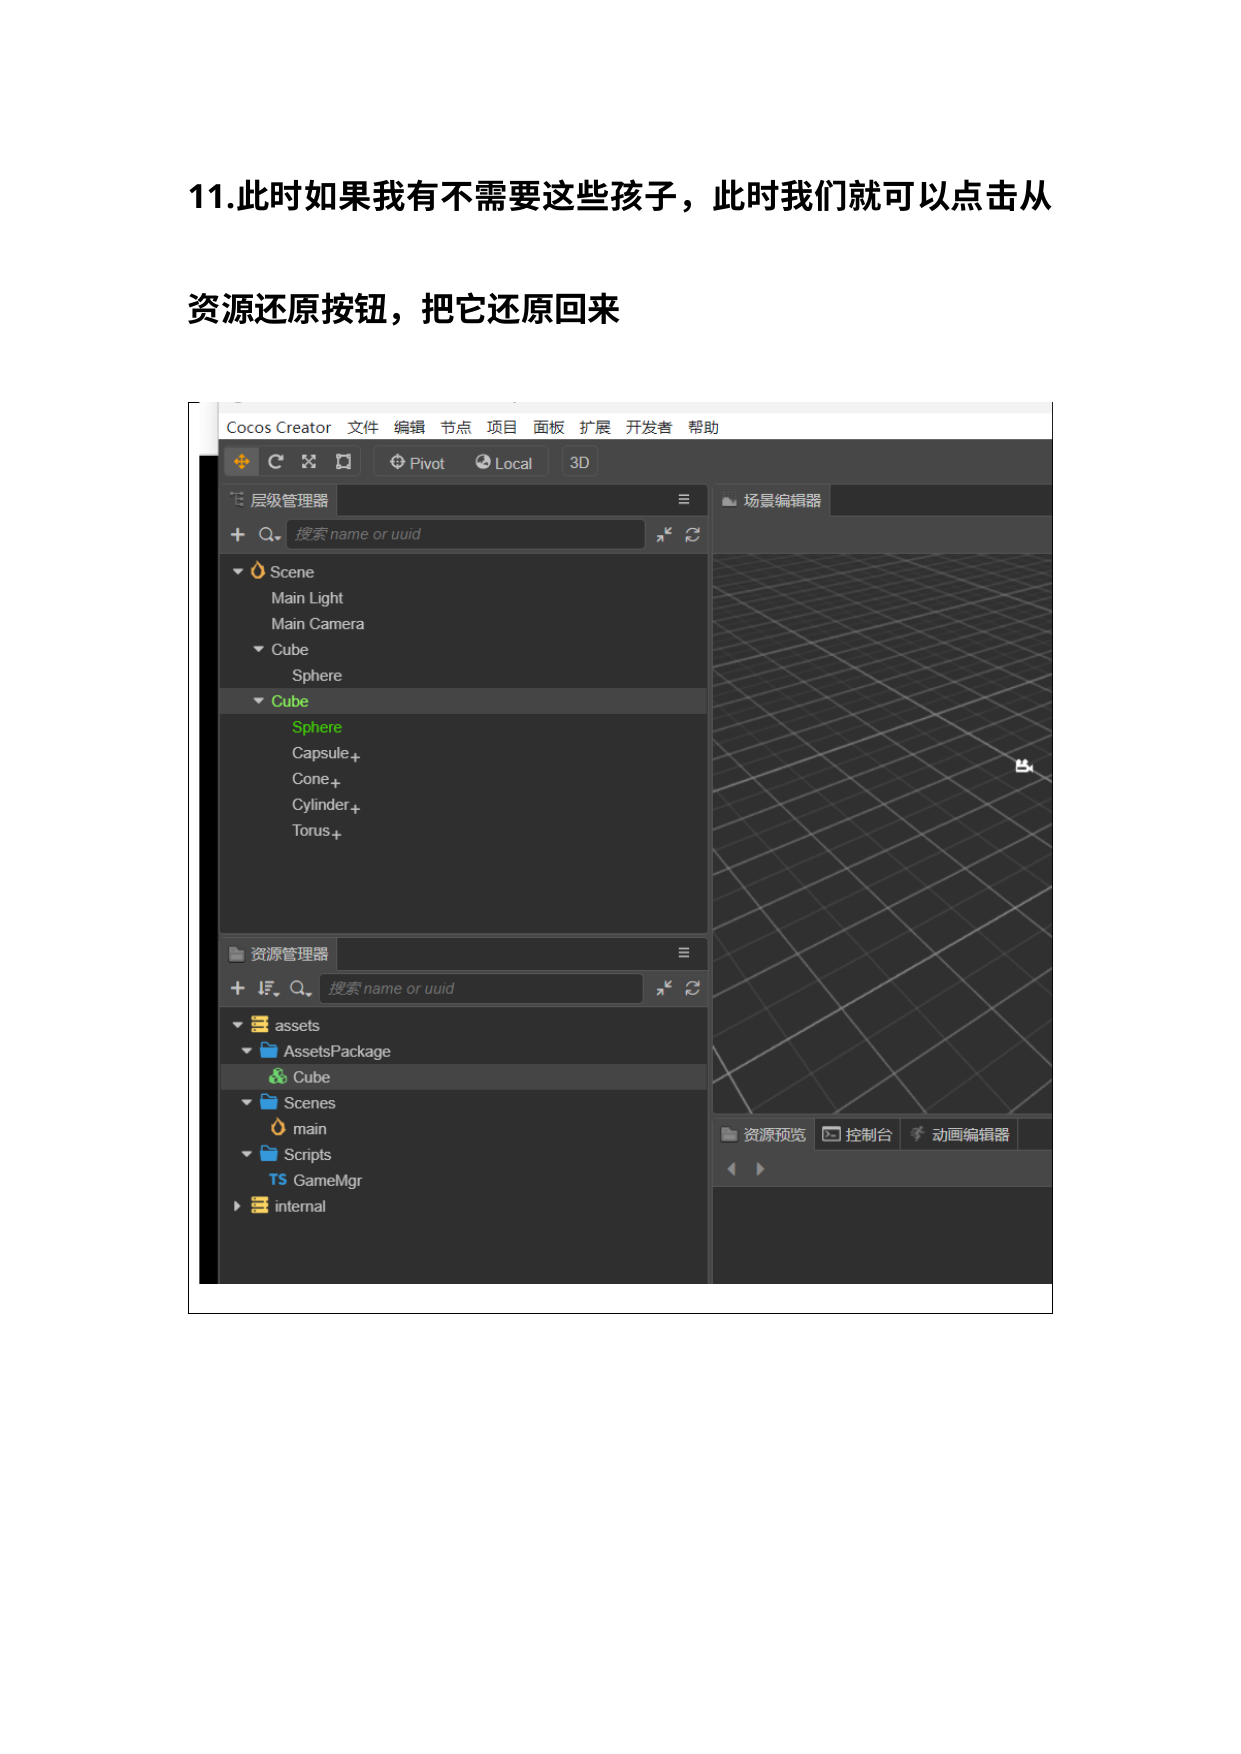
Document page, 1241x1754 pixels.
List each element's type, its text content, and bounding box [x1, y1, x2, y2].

picture [199, 402, 1053, 1284]
subtitle 11.此时如果我有不需要这些孩子，此时我们就可以点击从资源还原按钮，把它还原回来 [187, 162, 1053, 339]
table_header [189, 403, 1052, 1313]
